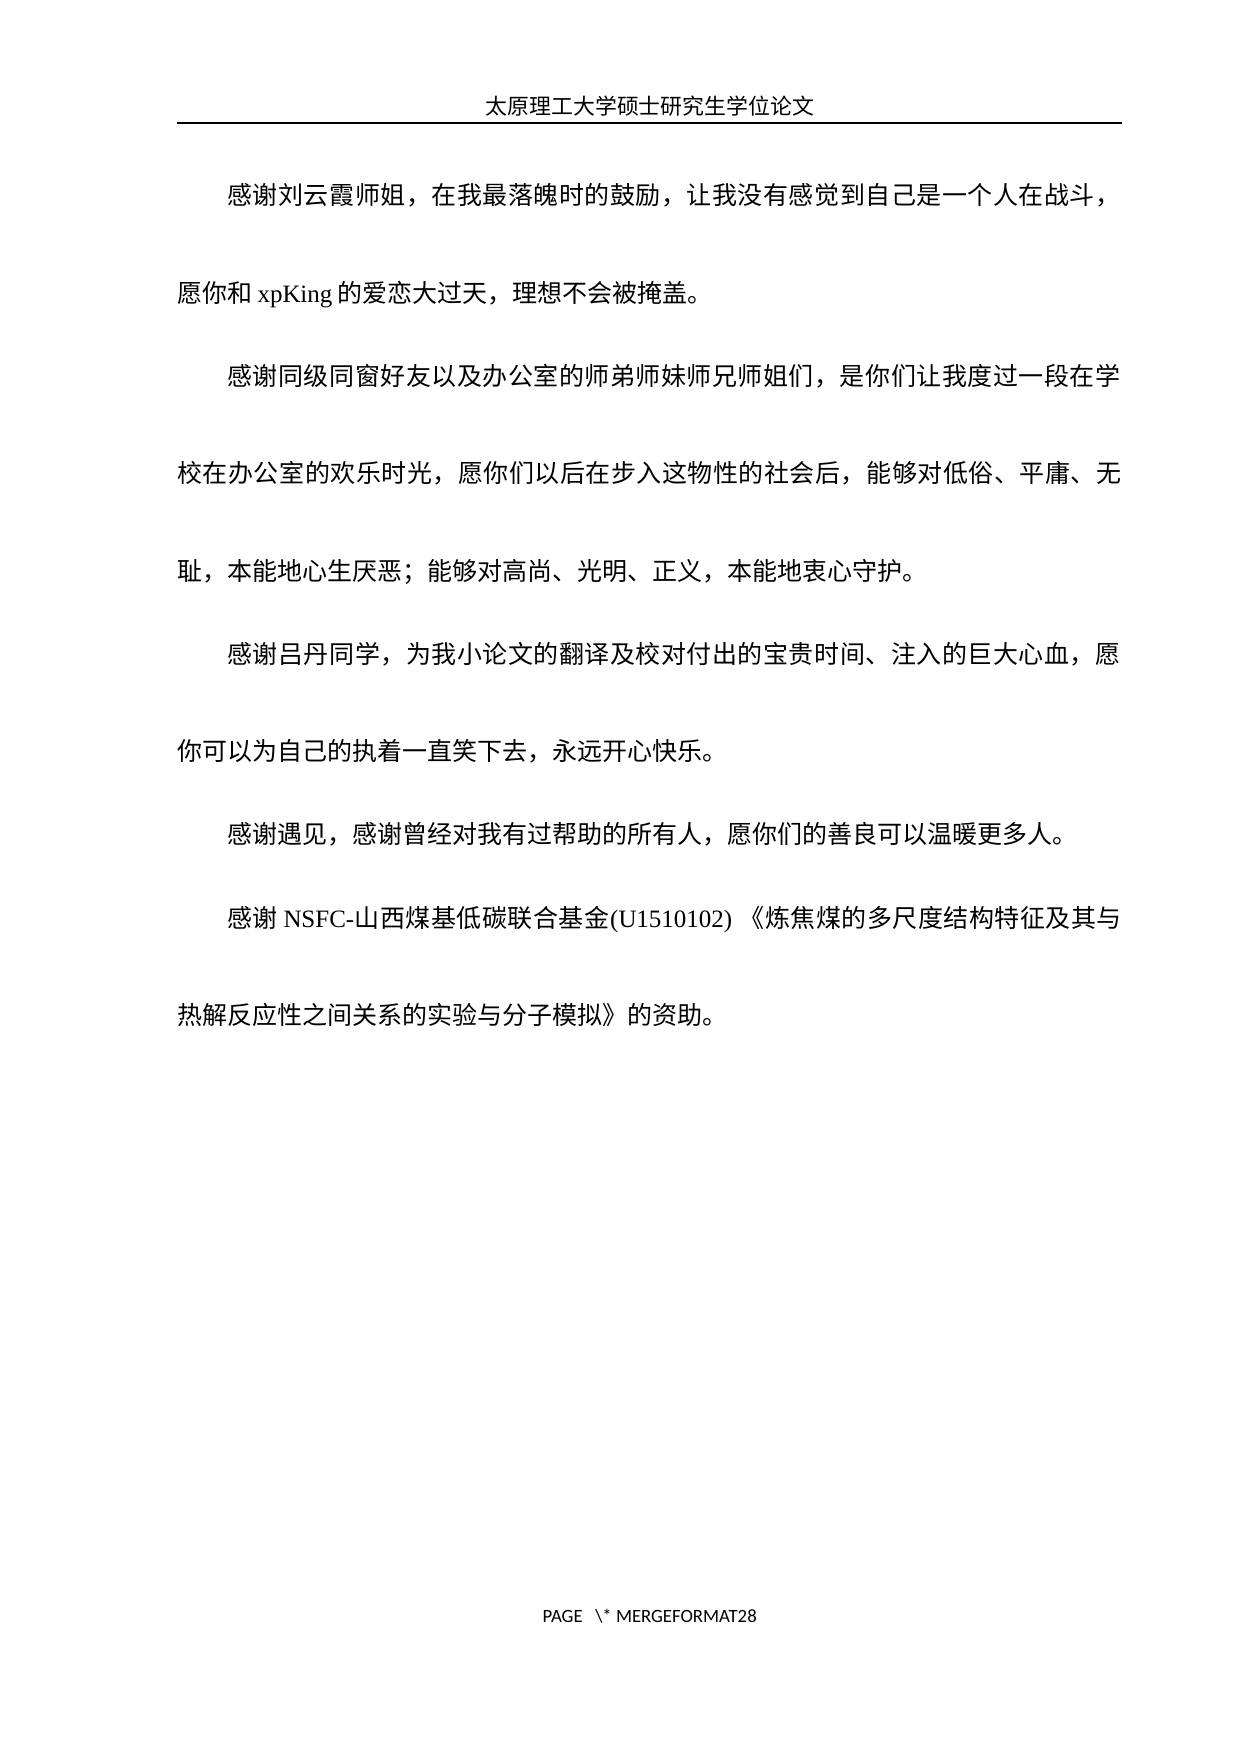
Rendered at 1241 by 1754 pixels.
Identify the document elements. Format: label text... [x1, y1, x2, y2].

text 感谢遇见，感谢曾经对我有过帮助的所有人，愿你们的善良可以温暖更多人。 [177, 801, 1122, 866]
text 感谢同级同窗好友以及办公室的师弟师妹师兄师姐们，是你们让我度过一段在学校在办公室的欢乐时光，愿你们以后在步入这物性的社会后，能够对低俗、平庸、无耻，本能地心生厌恶；能够对高尚、光明、正义，本能地衷心守护。 [177, 490, 1122, 602]
text 感谢NSFC-山西煤基低碳联合基金(U1510102) 《炼焦煤的多尺度结构特征及其与热解反应性之间关系的实验与分子模拟》的资助。 [177, 884, 1122, 1046]
text 感谢吕丹同学，为我小论文的翻译及校对付出的宝贵时间、注入的巨大心血，愿你可以为自己的执着一直笑下去，永远开心快乐。 [177, 620, 1122, 782]
text 感谢同级同窗好友以及办公室的师弟师妹师兄师姐们，是你们让我度过一段在学校在办公室的欢乐时光，愿你们以后在步入这物性的社会后，能够对低俗、平庸、无耻，本能地心生厌恶；能够对高尚、光明、正义，本能地衷心守护。 [177, 342, 1122, 454]
text 感谢刘云霞师姐，在我最落魄时的鼓励，让我没有感觉到自己是一个人在战斗，愿你和xpKing的爱恋大过天，理想不会被掩盖。 [177, 161, 1122, 324]
